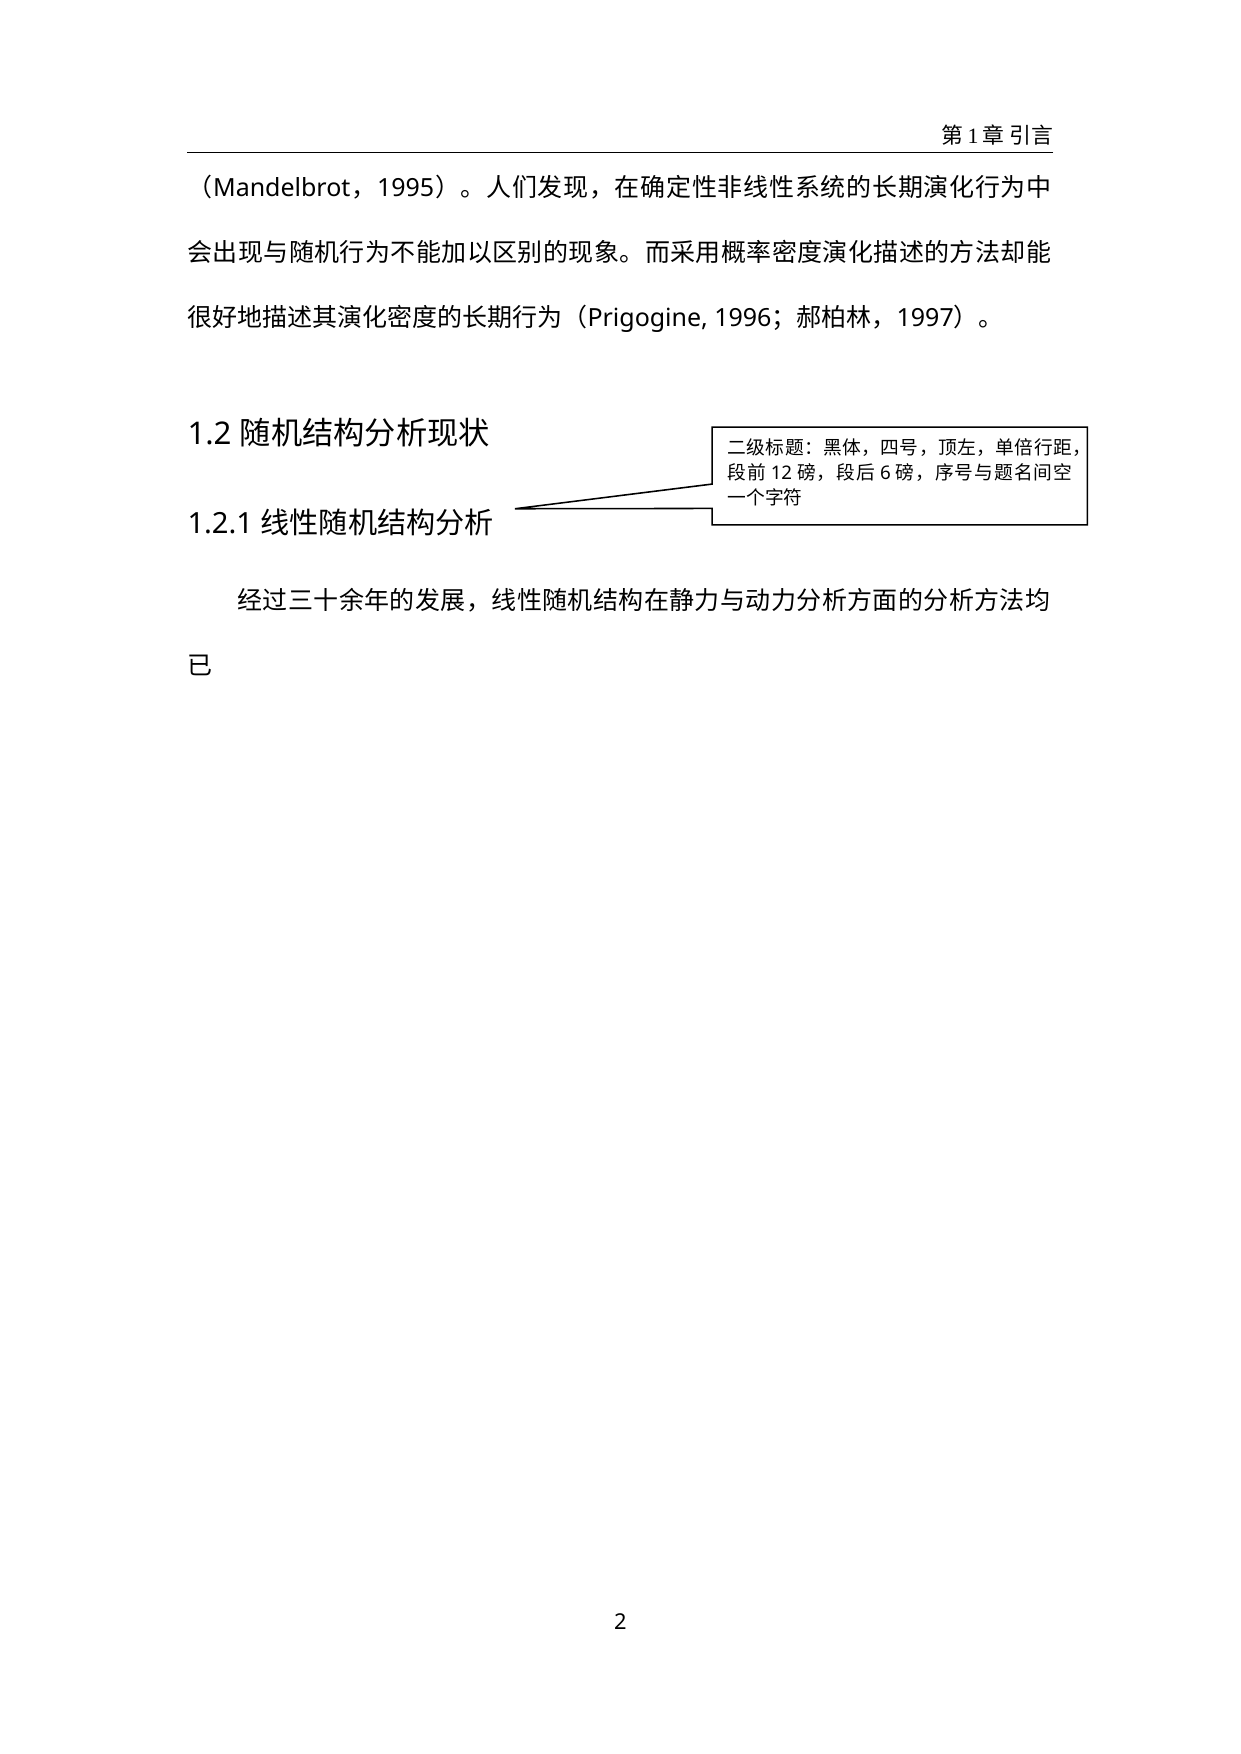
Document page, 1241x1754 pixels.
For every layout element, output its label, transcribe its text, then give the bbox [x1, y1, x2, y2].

text 1.2.1 线性随机结构分析 [187, 488, 1053, 553]
text 经过三十余年的发展，线性随机结构在静力与动力分析方面的分析方法均已 [187, 566, 1053, 696]
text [187, 153, 1053, 348]
text 1.2 随机结构分析现状 [187, 398, 1053, 463]
